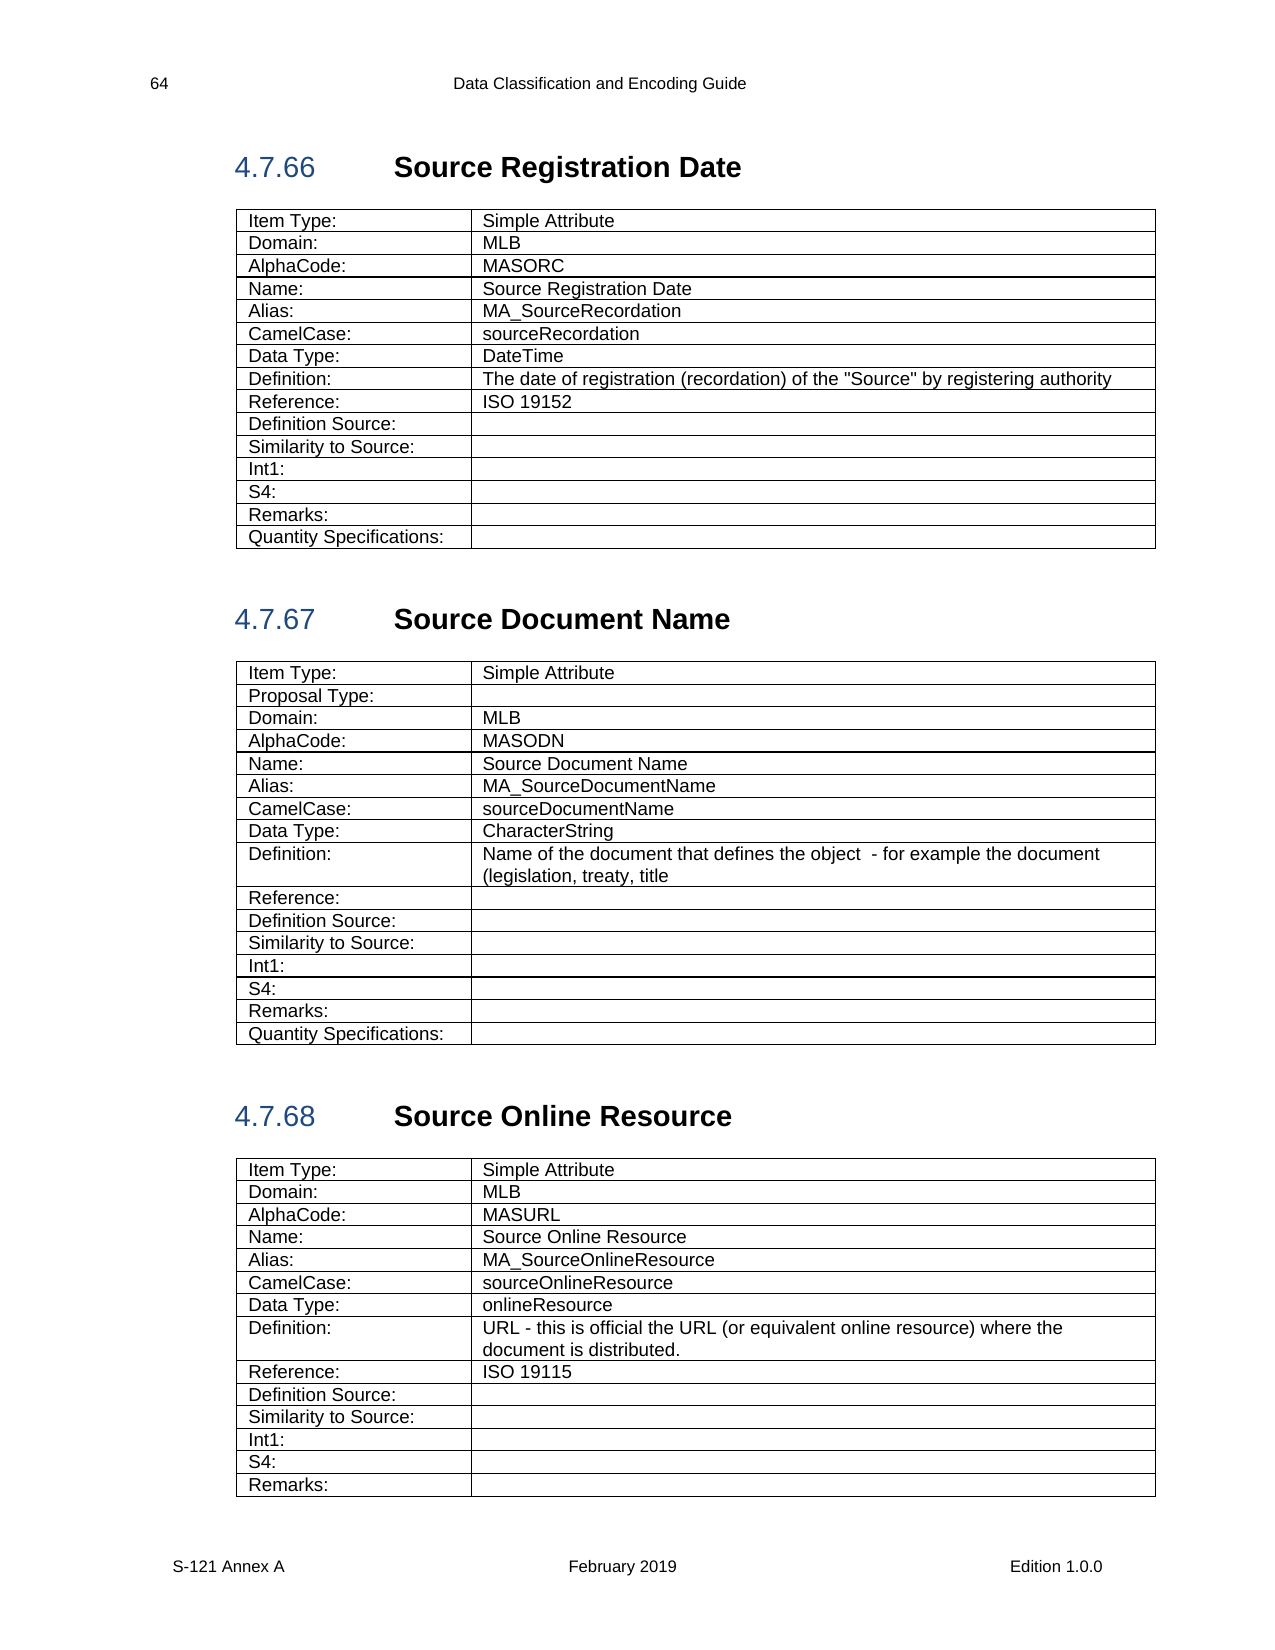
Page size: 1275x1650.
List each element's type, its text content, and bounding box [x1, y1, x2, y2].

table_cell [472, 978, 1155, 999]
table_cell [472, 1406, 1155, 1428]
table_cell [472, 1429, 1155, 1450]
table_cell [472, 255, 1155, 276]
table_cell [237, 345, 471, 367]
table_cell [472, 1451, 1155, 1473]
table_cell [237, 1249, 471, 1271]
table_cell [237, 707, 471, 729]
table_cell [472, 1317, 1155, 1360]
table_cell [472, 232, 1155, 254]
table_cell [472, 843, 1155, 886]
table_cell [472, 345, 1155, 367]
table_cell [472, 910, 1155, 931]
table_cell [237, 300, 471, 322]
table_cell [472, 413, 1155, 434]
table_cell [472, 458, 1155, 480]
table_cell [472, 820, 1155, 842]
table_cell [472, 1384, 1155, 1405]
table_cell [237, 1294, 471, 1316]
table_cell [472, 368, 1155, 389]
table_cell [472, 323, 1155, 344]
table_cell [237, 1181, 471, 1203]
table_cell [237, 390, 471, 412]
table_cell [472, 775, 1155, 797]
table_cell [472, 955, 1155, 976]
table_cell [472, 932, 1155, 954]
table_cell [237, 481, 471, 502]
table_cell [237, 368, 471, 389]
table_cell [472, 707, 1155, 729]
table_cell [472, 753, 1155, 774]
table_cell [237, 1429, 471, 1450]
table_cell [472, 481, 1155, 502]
subtitle Source Online Resource [234, 1099, 1125, 1132]
subtitle Source Registration Date [234, 150, 1125, 183]
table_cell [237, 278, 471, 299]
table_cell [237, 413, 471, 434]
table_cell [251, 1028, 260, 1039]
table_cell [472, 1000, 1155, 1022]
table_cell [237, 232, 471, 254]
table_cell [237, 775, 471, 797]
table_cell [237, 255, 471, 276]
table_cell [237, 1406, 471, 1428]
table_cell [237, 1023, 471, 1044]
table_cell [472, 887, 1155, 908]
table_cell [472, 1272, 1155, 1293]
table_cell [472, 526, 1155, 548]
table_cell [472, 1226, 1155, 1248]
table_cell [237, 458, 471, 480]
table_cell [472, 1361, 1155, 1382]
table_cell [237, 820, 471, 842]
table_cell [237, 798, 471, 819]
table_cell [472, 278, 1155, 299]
subtitle Source Document Name [234, 602, 1125, 636]
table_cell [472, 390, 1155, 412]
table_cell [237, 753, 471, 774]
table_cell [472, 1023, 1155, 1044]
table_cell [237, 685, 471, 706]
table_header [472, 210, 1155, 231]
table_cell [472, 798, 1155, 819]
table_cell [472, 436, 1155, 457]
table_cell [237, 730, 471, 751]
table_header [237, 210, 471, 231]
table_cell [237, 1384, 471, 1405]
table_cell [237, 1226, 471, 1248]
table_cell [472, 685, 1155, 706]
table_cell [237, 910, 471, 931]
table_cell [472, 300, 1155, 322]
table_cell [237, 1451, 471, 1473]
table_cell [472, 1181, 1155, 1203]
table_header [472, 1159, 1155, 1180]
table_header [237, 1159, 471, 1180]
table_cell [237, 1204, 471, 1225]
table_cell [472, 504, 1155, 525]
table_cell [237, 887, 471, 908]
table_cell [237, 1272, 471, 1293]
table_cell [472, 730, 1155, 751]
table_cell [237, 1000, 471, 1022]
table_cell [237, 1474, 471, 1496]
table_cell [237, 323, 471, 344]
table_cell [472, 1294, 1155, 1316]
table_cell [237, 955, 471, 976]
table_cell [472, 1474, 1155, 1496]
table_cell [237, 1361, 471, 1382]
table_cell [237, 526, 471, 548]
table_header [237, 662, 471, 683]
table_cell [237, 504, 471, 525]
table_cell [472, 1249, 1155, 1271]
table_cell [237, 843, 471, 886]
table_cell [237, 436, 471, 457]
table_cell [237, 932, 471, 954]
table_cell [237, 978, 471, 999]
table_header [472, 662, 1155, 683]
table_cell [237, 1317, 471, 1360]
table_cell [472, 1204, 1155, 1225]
